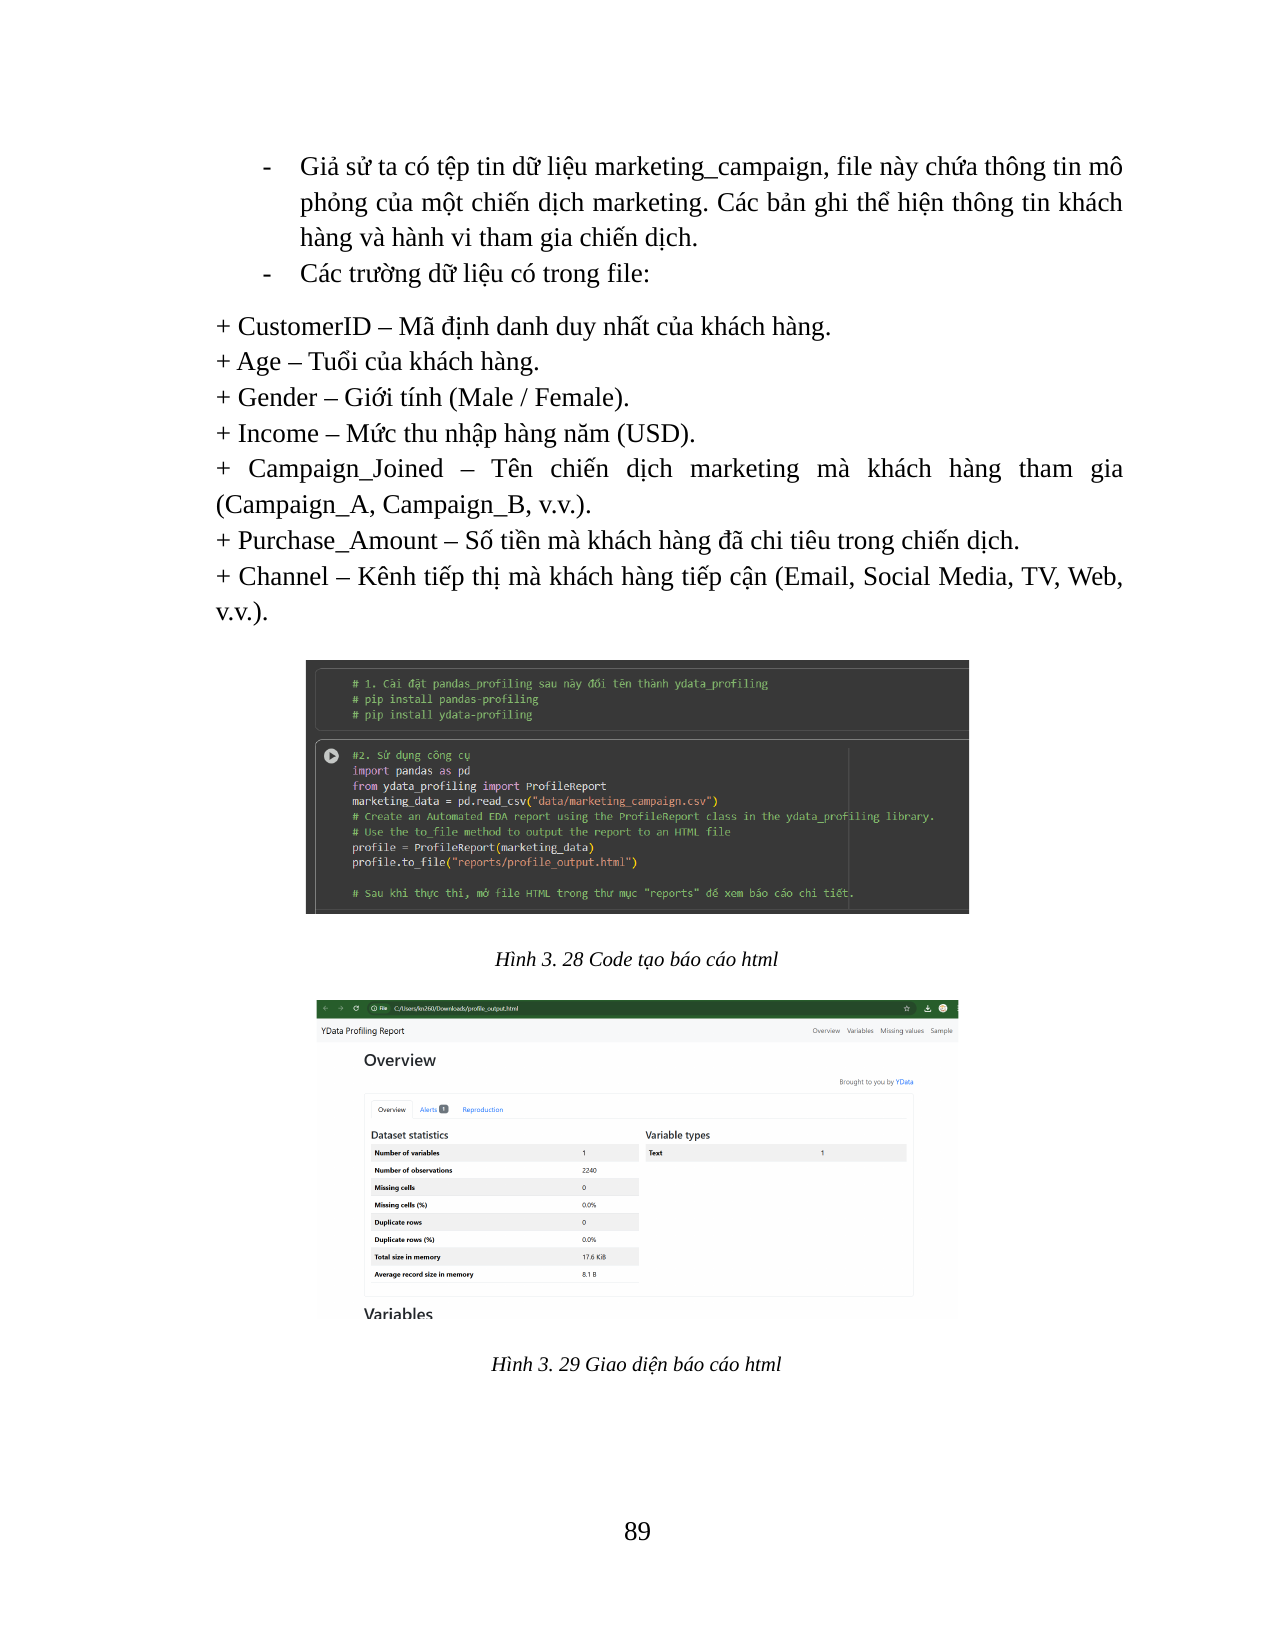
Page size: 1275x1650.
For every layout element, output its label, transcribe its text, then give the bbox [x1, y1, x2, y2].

text + Channel – Kênh tiếp thị mà khách hàng tiếp cận (Email, Social Media, TV, Web, v.v.). [216, 560, 1125, 627]
text + Income – Mức thu nhập hàng năm (USD). [216, 417, 1125, 448]
text Hình 3. 29 Giao diện báo cáo html [150, 1352, 1125, 1376]
picture [305, 660, 970, 914]
text Giả sử ta có tệp tin dữ liệu marketing_campaign, file này chứa thông tin mô phỏng của một chiến dịch marketing. Các bản ghi thể hiện thông tin khách hàng và hành vi tham gia chiến dịch. [262, 150, 1125, 253]
text + CustomerID – Mã định danh duy nhất của khách hàng. [216, 309, 1125, 341]
text + Age – Tuổi của khách hàng. [216, 345, 1125, 376]
text + Gender – Giới tính (Male / Female). [216, 381, 1125, 412]
text + Campaign_Joined – Tên chiến dịch marketing mà khách hàng tham gia (Campaign_A, Campaign_B, v.v.). [216, 452, 1125, 519]
text + Purchase_Amount – Số tiền mà khách hàng đã chi tiêu trong chiến dịch. [216, 524, 1125, 555]
text Hình 3. 28 Code tạo báo cáo html [150, 947, 1125, 971]
picture [316, 1000, 959, 1319]
text Các trường dữ liệu có trong file: [262, 257, 1125, 288]
